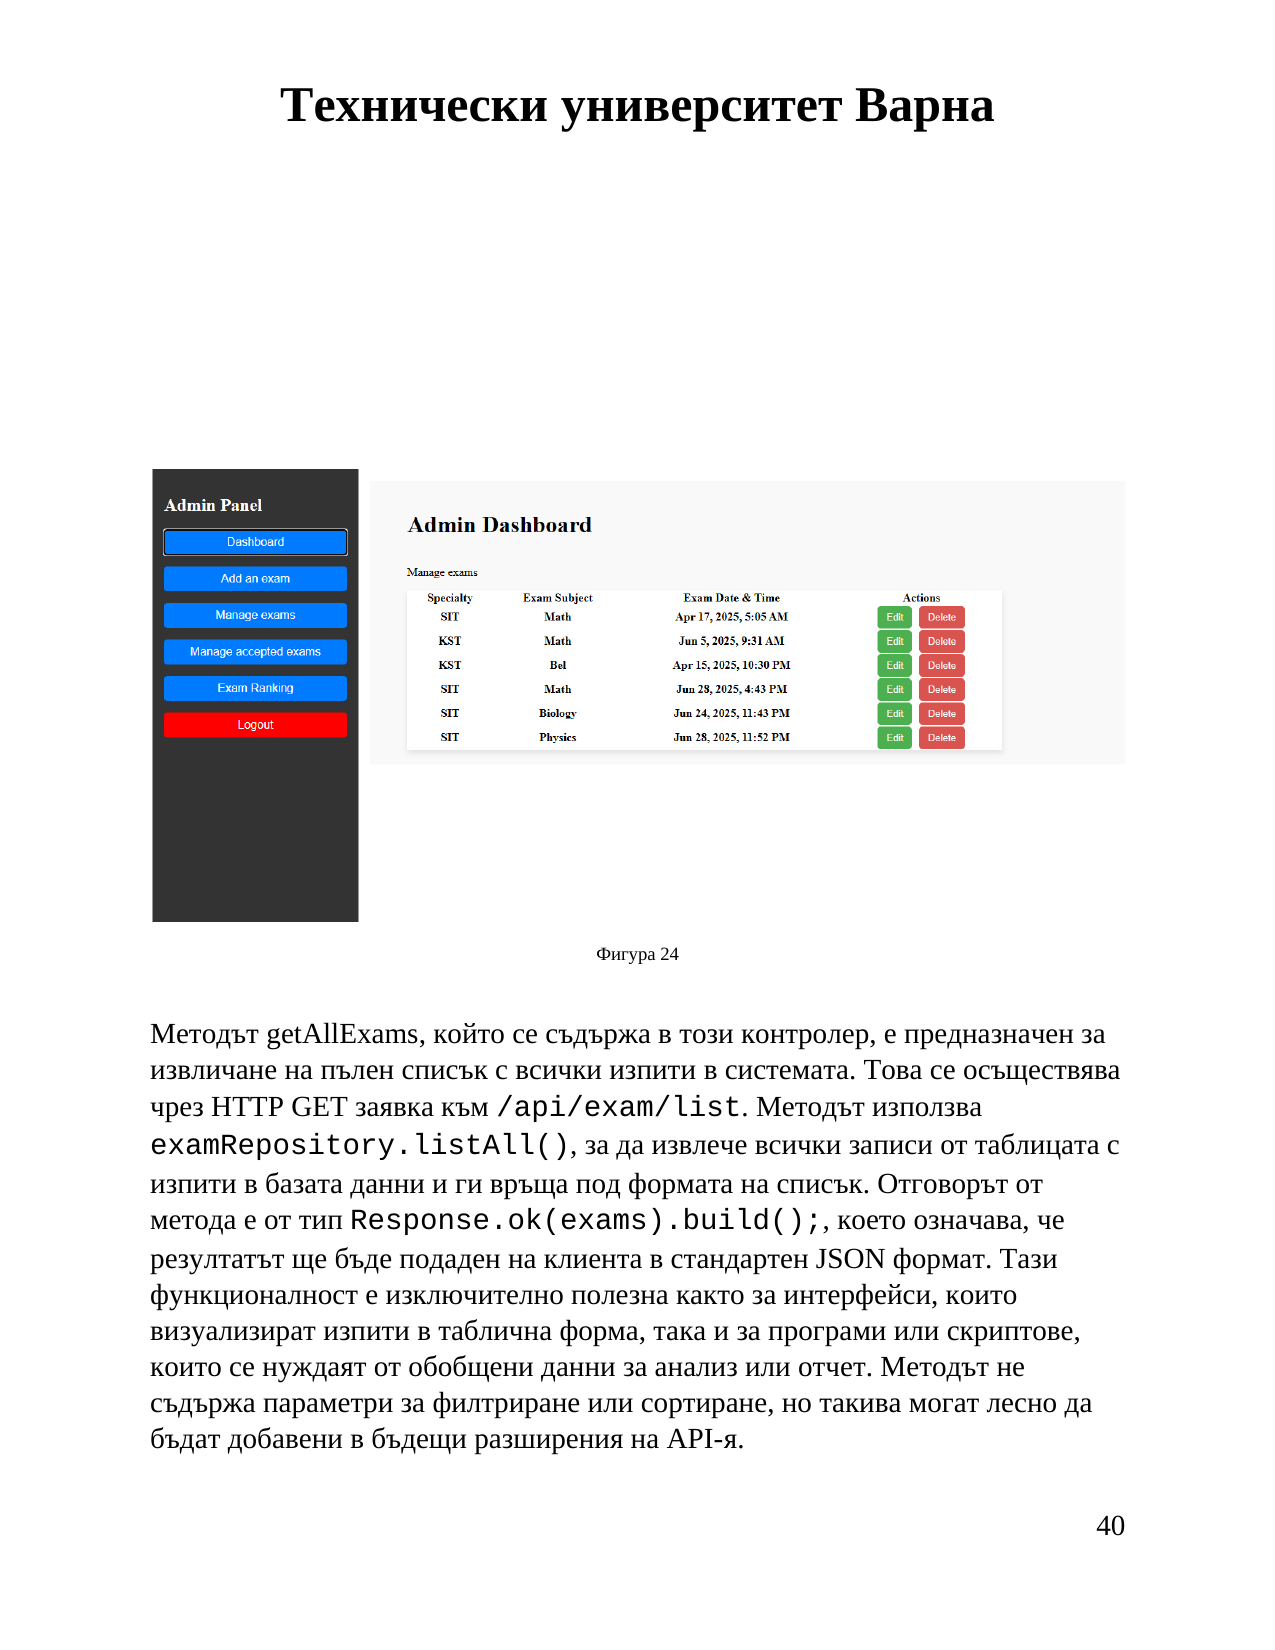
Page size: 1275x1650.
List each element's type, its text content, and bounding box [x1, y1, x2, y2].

picture [150, 467, 1125, 922]
text Методът getAllExams, който се съдържа в този контролер, е предназначен за извличане на пълен списък с всички изпити в системата. Това се осъществява чрез HTTP GET заявка към /api/exam/list. Методът използва examRepository.listAll(), за да извлече всички записи от таблицата с изпити в базата данни и ги връща под формата на списък. Отговорът от метода е от тип Response.ok(exams).build();, което означава, че резултатът ще бъде подаден на клиента в стандартен JSON формат. Тази функционалност е изключително полезна както за интерфейси, които визуализират изпити в таблична форма, така и за програми или скриптове, които се нуждаят от обобщени данни за анализ или отчет. Методът не съдържа параметри за филтриране или сортиране, но такива могат лесно да бъдат добавени в бъдещи разширения на API-я. [150, 1016, 1125, 1455]
text Фигура 24 [150, 922, 1125, 964]
